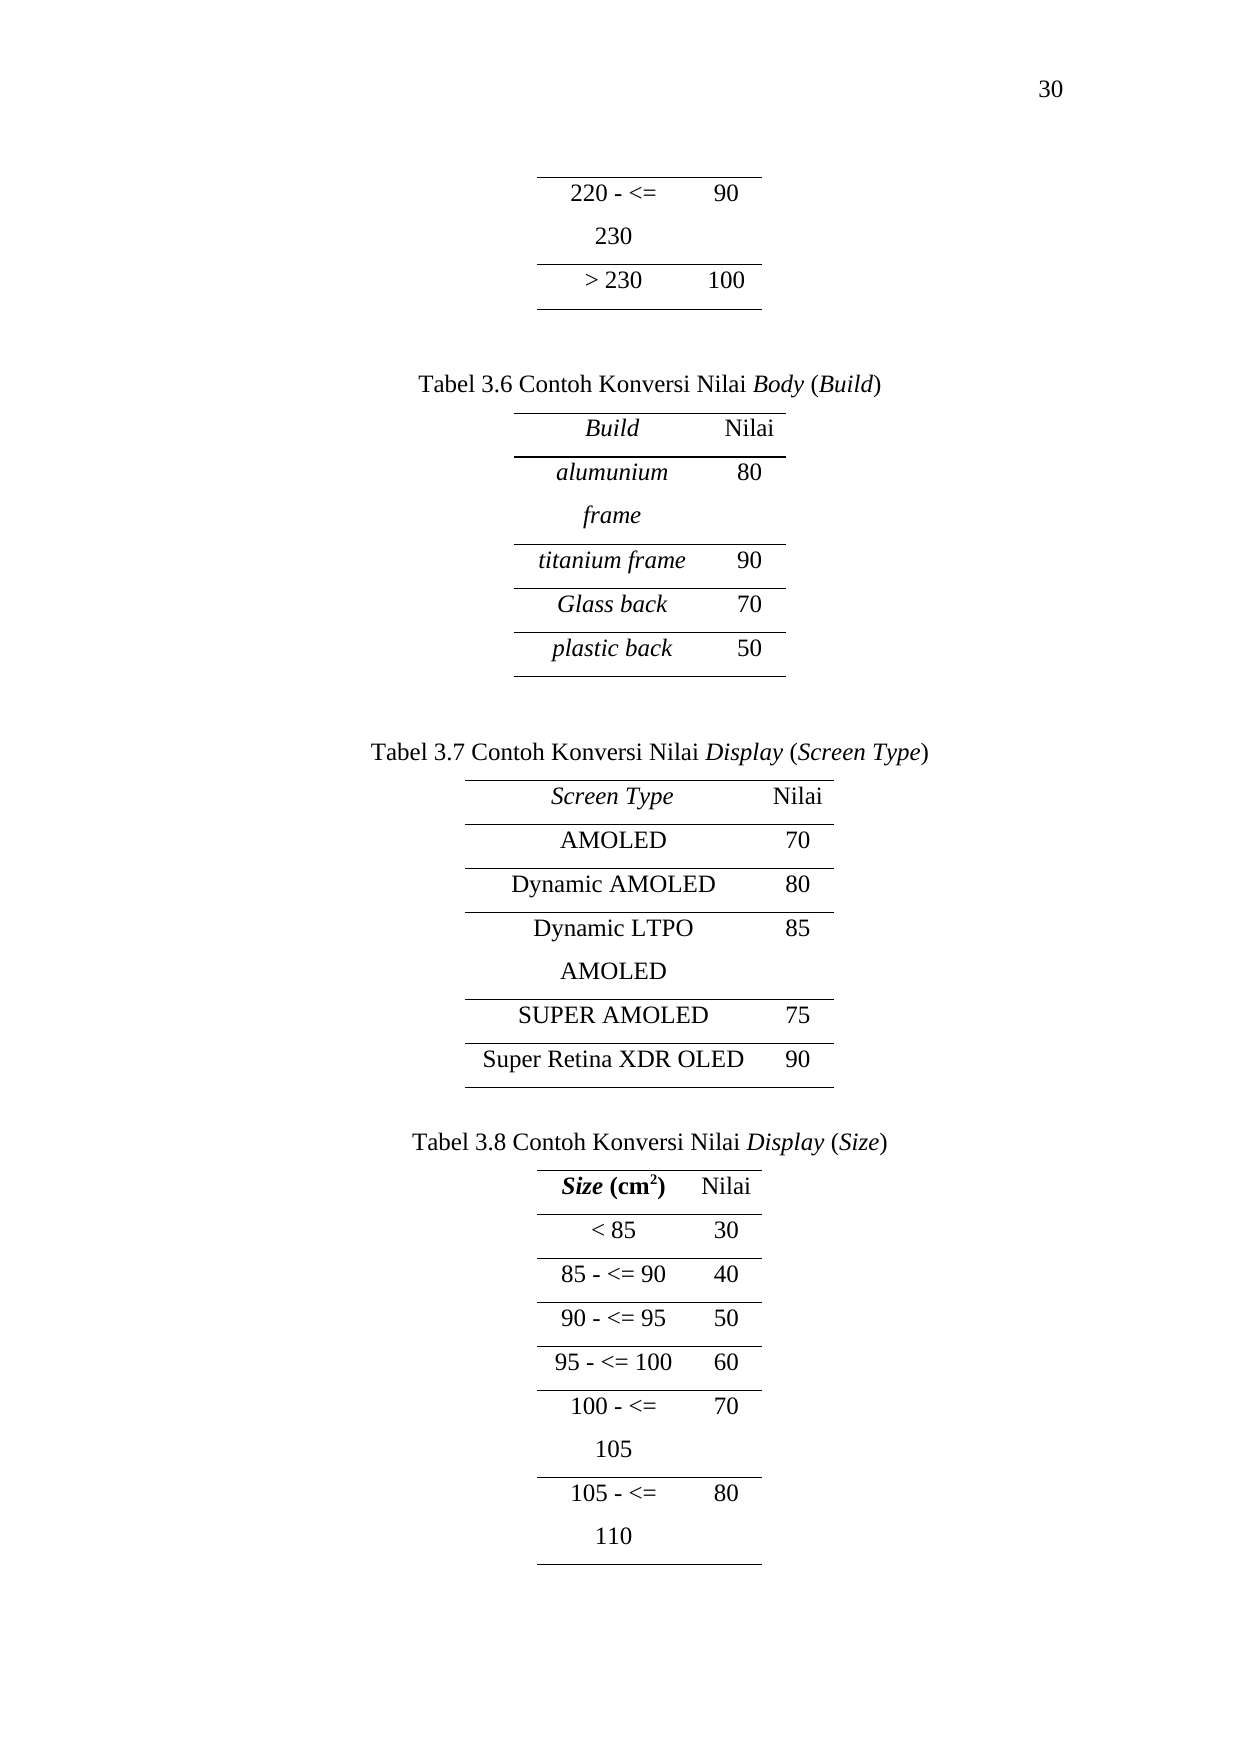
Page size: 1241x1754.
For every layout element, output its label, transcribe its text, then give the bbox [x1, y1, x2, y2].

table_cell > 230 [537, 265, 690, 308]
table_cell Glass back [514, 589, 713, 632]
table_cell titanium frame [514, 545, 713, 588]
table_cell 90 [761, 1044, 834, 1087]
table_header Size (cm2) [537, 1171, 690, 1214]
table_cell 75 [761, 1000, 834, 1043]
table_cell Dynamic AMOLED [465, 869, 761, 912]
table_cell 90 [713, 545, 786, 588]
table_cell 220 - <= 230 [537, 178, 690, 264]
table_header Nilai [713, 414, 786, 456]
table_cell 50 [713, 633, 786, 676]
table_header Screen Type [465, 781, 761, 824]
table_cell Super Retina XDR OLED [465, 1044, 761, 1087]
table_cell AMOLED [465, 825, 761, 868]
table_cell 90 [690, 178, 762, 264]
table_cell 70 [713, 589, 786, 632]
table_cell 50 [690, 1303, 762, 1346]
table_cell 85 [761, 913, 834, 999]
table_cell plastic back [514, 633, 713, 676]
table_cell 80 [761, 869, 834, 912]
table_cell alumunium frame [514, 458, 713, 544]
table_header Nilai [761, 781, 834, 824]
table_cell 90 - <= 95 [537, 1303, 690, 1346]
table_cell 95 - <= 100 [537, 1347, 690, 1390]
table_cell 70 [690, 1391, 762, 1477]
table_header Nilai [690, 1171, 762, 1214]
table_cell 85 - <= 90 [537, 1259, 690, 1302]
table_cell 80 [713, 458, 786, 544]
table_cell 40 [690, 1259, 762, 1302]
table_cell 105 - <= 110 [537, 1478, 690, 1564]
table_cell 30 [690, 1215, 762, 1258]
table_cell 80 [690, 1478, 762, 1564]
table_cell 100 - <= 105 [537, 1391, 690, 1477]
table_header Build [514, 414, 713, 456]
table_cell < 85 [537, 1215, 690, 1258]
table_cell Dynamic LTPO AMOLED [465, 913, 761, 999]
table_cell 70 [761, 825, 834, 868]
table_cell 100 [690, 265, 762, 308]
table_cell 60 [690, 1347, 762, 1390]
table_cell SUPER AMOLED [465, 1000, 761, 1043]
